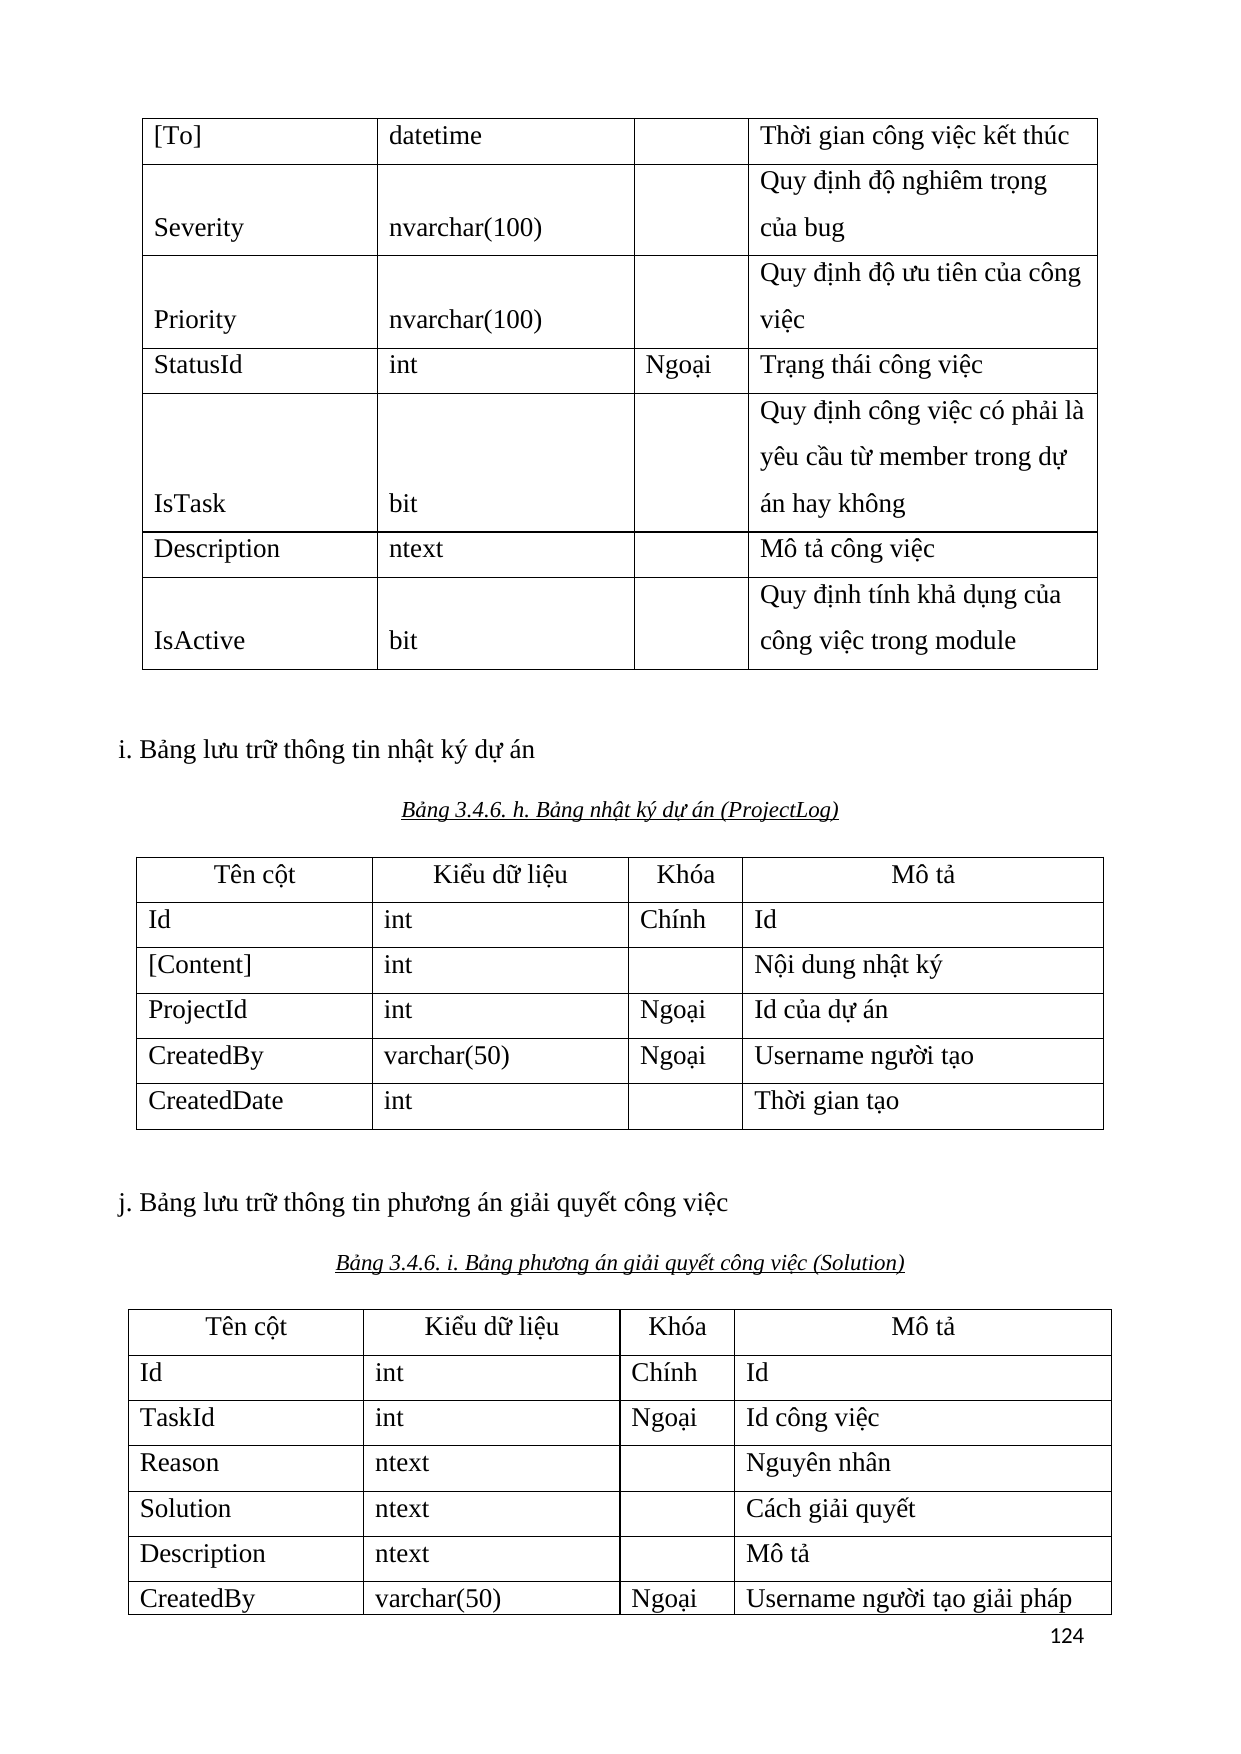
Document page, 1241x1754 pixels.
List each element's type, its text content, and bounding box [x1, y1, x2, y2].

table_cell ntext [364, 1492, 619, 1536]
table_cell Mô tả [735, 1537, 1111, 1581]
text Bảng 3.4.6. i. Bảng phương án giải quyết công việc (Solution) [118, 1249, 1122, 1275]
table_cell Solution [129, 1492, 363, 1536]
table_cell Id [129, 1356, 363, 1400]
table_cell Ngoại [629, 1039, 742, 1083]
table_cell Description [143, 533, 377, 577]
table_cell varchar(50) [373, 1039, 628, 1083]
table_cell Id công việc [735, 1401, 1111, 1445]
table_cell ntext [378, 533, 634, 577]
table_cell IsActive [143, 578, 377, 669]
table_cell [635, 256, 748, 347]
table_cell varchar(50) [364, 1582, 619, 1613]
table_header Khóa [621, 1310, 734, 1355]
table_cell [621, 1537, 734, 1581]
text j. Bảng lưu trữ thông tin phương án giải quyết công việc [118, 1186, 1122, 1217]
table_header Mô tả [743, 858, 1103, 902]
table_cell Description [129, 1537, 363, 1581]
table_cell Chính [621, 1356, 734, 1400]
table_cell Quy định tính khả dụng của công việc trong module [749, 578, 1097, 669]
table_cell [629, 1084, 742, 1128]
table_header Tên cột [129, 1310, 363, 1355]
table_cell Trạng thái công việc [749, 349, 1097, 393]
table_cell int [373, 903, 628, 947]
table_cell Nội dung nhật ký [743, 948, 1103, 993]
table_cell int [373, 948, 628, 993]
table_cell int [373, 1084, 628, 1128]
table_cell nvarchar(100) [378, 165, 634, 255]
table_cell Priority [143, 256, 377, 347]
table_header Kiểu dữ liệu [364, 1310, 619, 1355]
table_cell Ngoại [621, 1582, 734, 1613]
table_cell int [364, 1356, 619, 1400]
table_cell [635, 119, 748, 163]
table_cell Username người tạo [743, 1039, 1103, 1083]
table_cell ntext [364, 1537, 619, 1581]
table_cell StatusId [143, 349, 377, 393]
table_cell bit [378, 394, 634, 531]
table_header Khóa [629, 858, 742, 902]
table_cell Quy định độ nghiêm trọng của bug [749, 165, 1097, 255]
table_cell [635, 394, 748, 531]
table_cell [735, 1582, 1111, 1613]
table_cell Mô tả công việc [749, 533, 1097, 577]
table_cell Id [743, 903, 1103, 947]
table_cell int [364, 1401, 619, 1445]
table_cell IsTask [143, 394, 377, 531]
table_cell [621, 1446, 734, 1491]
table_cell Severity [143, 165, 377, 255]
table_cell nvarchar(100) [378, 256, 634, 347]
table_cell int [378, 349, 634, 393]
table_header Mô tả [735, 1310, 1111, 1355]
table_cell Quy định độ ưu tiên của công việc [749, 256, 1097, 347]
table_cell TaskId [129, 1401, 363, 1445]
table_cell ProjectId [137, 994, 372, 1038]
table_cell Cách giải quyết [735, 1492, 1111, 1536]
table_cell Chính [629, 903, 742, 947]
table_cell Reason [129, 1446, 363, 1491]
table_cell Id [735, 1356, 1111, 1400]
text i. Bảng lưu trữ thông tin nhật ký dự án [118, 733, 1122, 764]
table_cell Ngoại [621, 1401, 734, 1445]
table_cell [621, 1492, 734, 1536]
table_cell [To] [143, 119, 377, 163]
table_cell [635, 578, 748, 669]
table_cell Thời gian công việc kết thúc [749, 119, 1097, 163]
table_cell Ngoại [635, 349, 748, 393]
table_cell [Content] [137, 948, 372, 993]
table_cell Ngoại [629, 994, 742, 1038]
table_cell ntext [364, 1446, 619, 1491]
table_cell int [373, 994, 628, 1038]
table_cell CreatedBy [137, 1039, 372, 1083]
table_header Tên cột [137, 858, 372, 902]
table_cell Thời gian tạo [743, 1084, 1103, 1128]
text Bảng 3.4.6. h. Bảng nhật ký dự án (ProjectLog) [118, 796, 1122, 823]
table_header Kiểu dữ liệu [373, 858, 628, 902]
table_cell CreatedDate [137, 1084, 372, 1128]
table_cell Id của dự án [743, 994, 1103, 1038]
table_cell [635, 165, 748, 255]
table_cell Quy định công việc có phải là yêu cầu từ member trong dự án hay không [749, 394, 1097, 531]
table_cell [635, 533, 748, 577]
table_cell Nguyên nhân [735, 1446, 1111, 1491]
table_cell bit [378, 578, 634, 669]
table_cell datetime [378, 119, 634, 163]
table_cell [629, 948, 742, 993]
table_cell CreatedBy [129, 1582, 363, 1613]
table_cell Id [137, 903, 372, 947]
